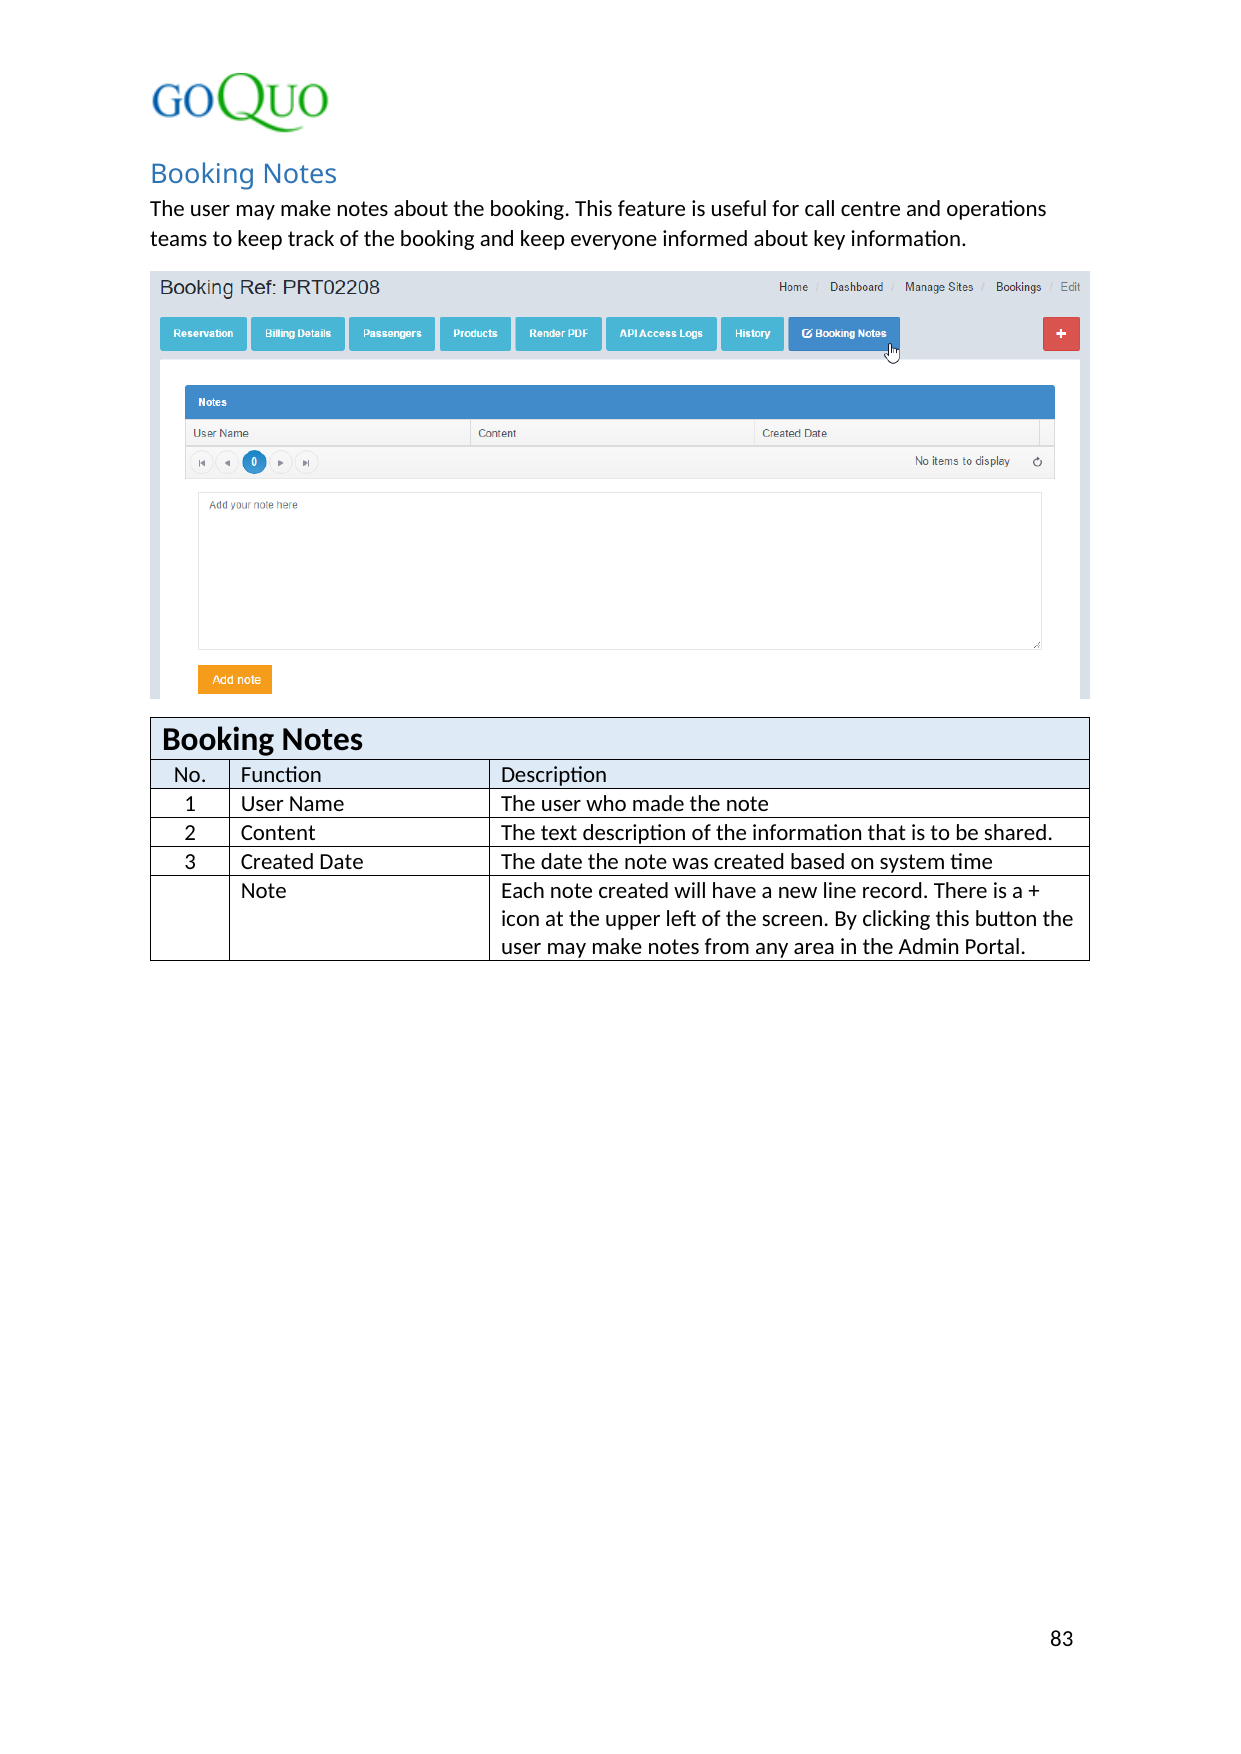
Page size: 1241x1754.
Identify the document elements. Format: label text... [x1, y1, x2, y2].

table_cell The date the note was created based on system time [490, 847, 1089, 875]
table_cell 1 [151, 789, 229, 817]
table_cell Content [230, 818, 489, 846]
table_cell 3 [151, 847, 229, 875]
table_cell Note [230, 876, 489, 960]
table_cell User Name [230, 789, 489, 817]
table_cell Description [490, 760, 1089, 788]
picture [150, 73, 330, 134]
text The user may make notes about the booking. This feature is useful for call centre and operations teams to keep track of the booking and keep everyone informed about key information. [150, 194, 1090, 252]
table_cell No. [151, 760, 229, 788]
table_cell Each note created will have a new line record. There is a + icon at the upper left of the screen. By clicking this button the user may make notes from any area in the Admin Portal. [490, 876, 1089, 960]
table_cell Function [230, 760, 489, 788]
table_header Booking Notes [151, 718, 1089, 759]
picture [150, 271, 1091, 699]
table_cell [151, 876, 229, 960]
table_cell The user who made the note [490, 789, 1089, 817]
table_cell The text description of the information that is to be shared. [490, 818, 1089, 846]
table_cell 2 [151, 818, 229, 846]
subtitle Booking Notes [150, 154, 1090, 191]
table_cell Created Date [230, 847, 489, 875]
